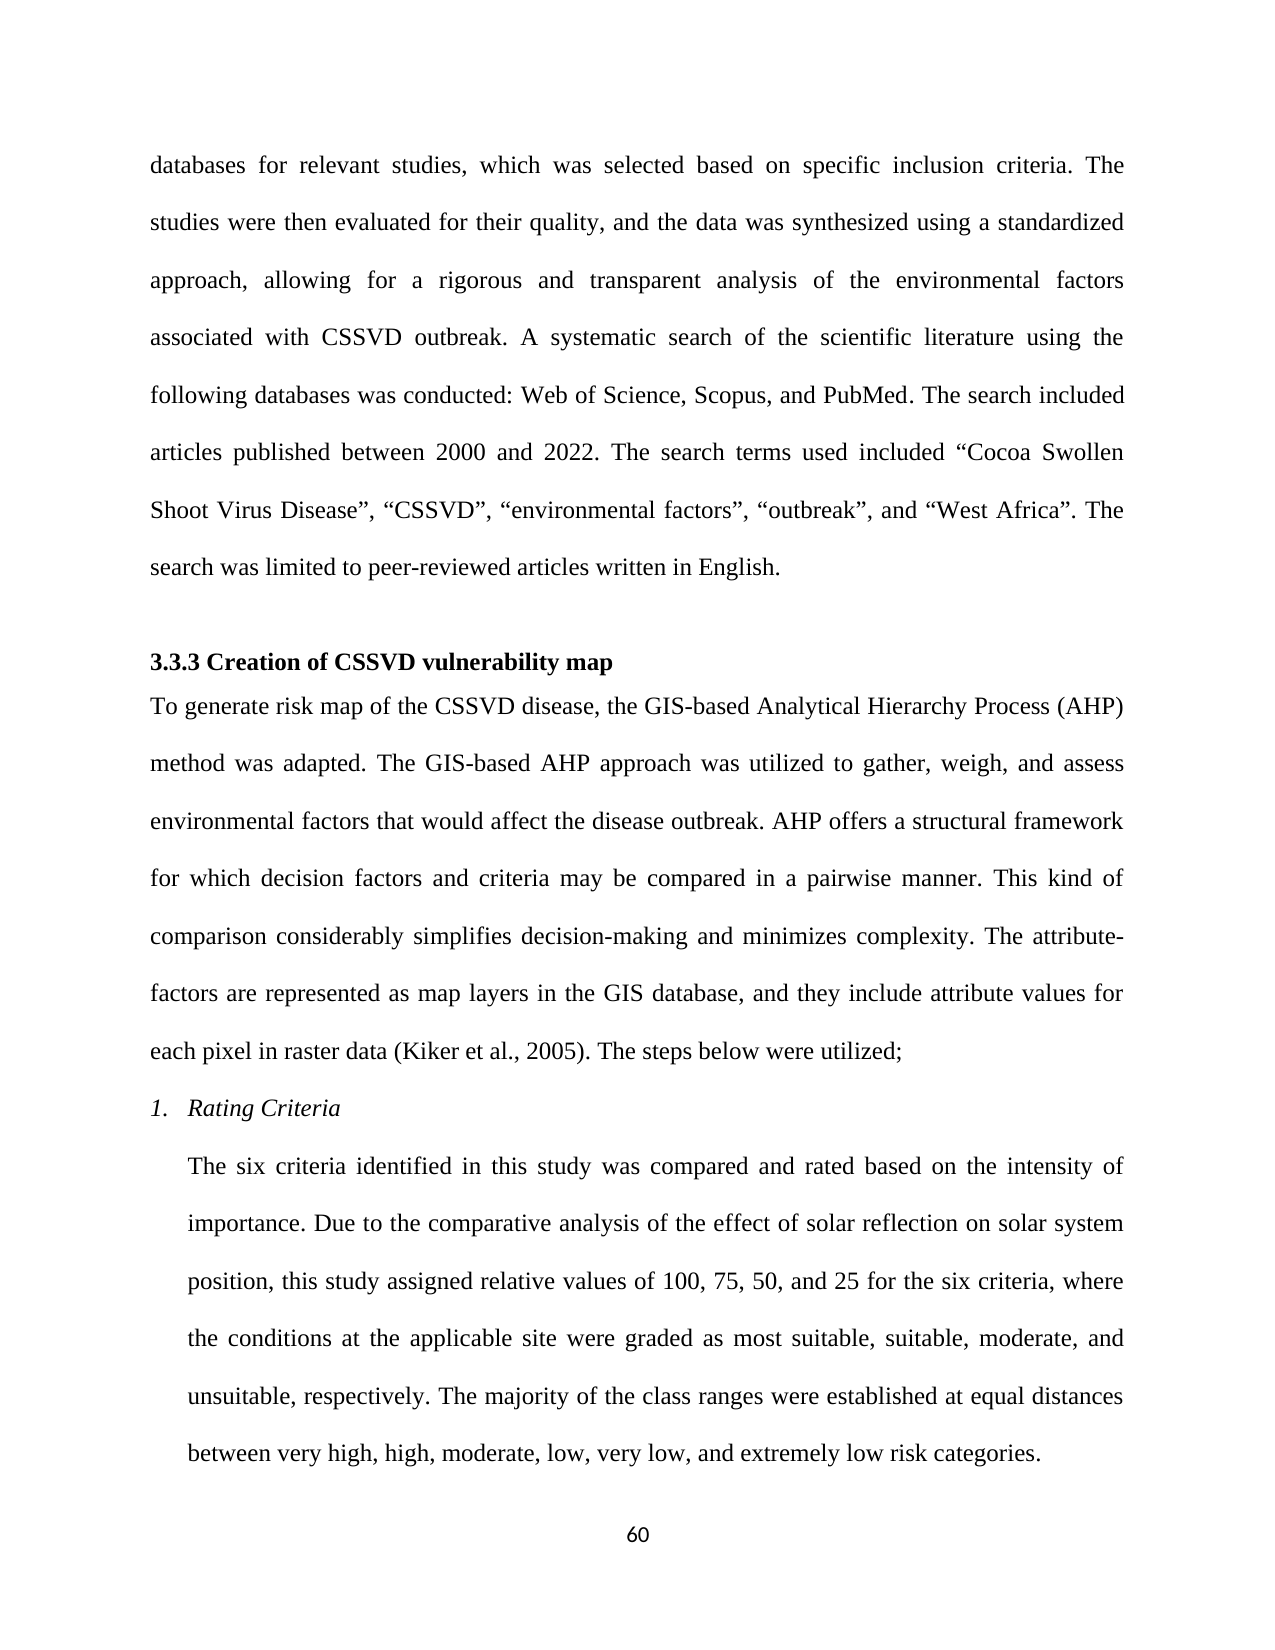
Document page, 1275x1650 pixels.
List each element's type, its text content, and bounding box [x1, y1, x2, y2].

text To generate risk map of the CSSVD disease, the GIS-based Analytical Hierarchy Process (AHP) method was adapted. The GIS-based AHP approach was utilized to gather, weigh, and assess environmental factors that would affect the disease outbreak. AHP offers a structural framework for which decision factors and criteria may be compared in a pairwise manner. This kind of comparison considerably simplifies decision-making and minimizes complexity. The attribute-factors are represented as map layers in the GIS database, and they include attribute values for each pixel in raster data (Kiker et al., 2005). The steps below were utilized; [150, 691, 1125, 1065]
text The six criteria identified in this study was compared and rated based on the intensity of importance. Due to the comparative analysis of the effect of solar reflection on solar system position, this study assigned relative values of 100, 75, 50, and 25 for the six criteria, where the conditions at the applicable site were graded as most suitable, suitable, moderate, and unsuitable, respectively. The majority of the class ranges were established at equal distances between very high, high, moderate, low, very low, and extremely low risk categories. [187, 1151, 1125, 1467]
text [150, 150, 1125, 581]
list Rating Criteria [150, 1093, 1125, 1122]
subtitle 3.3.3 Creation of CSSVD vulnerability map [150, 647, 1125, 676]
